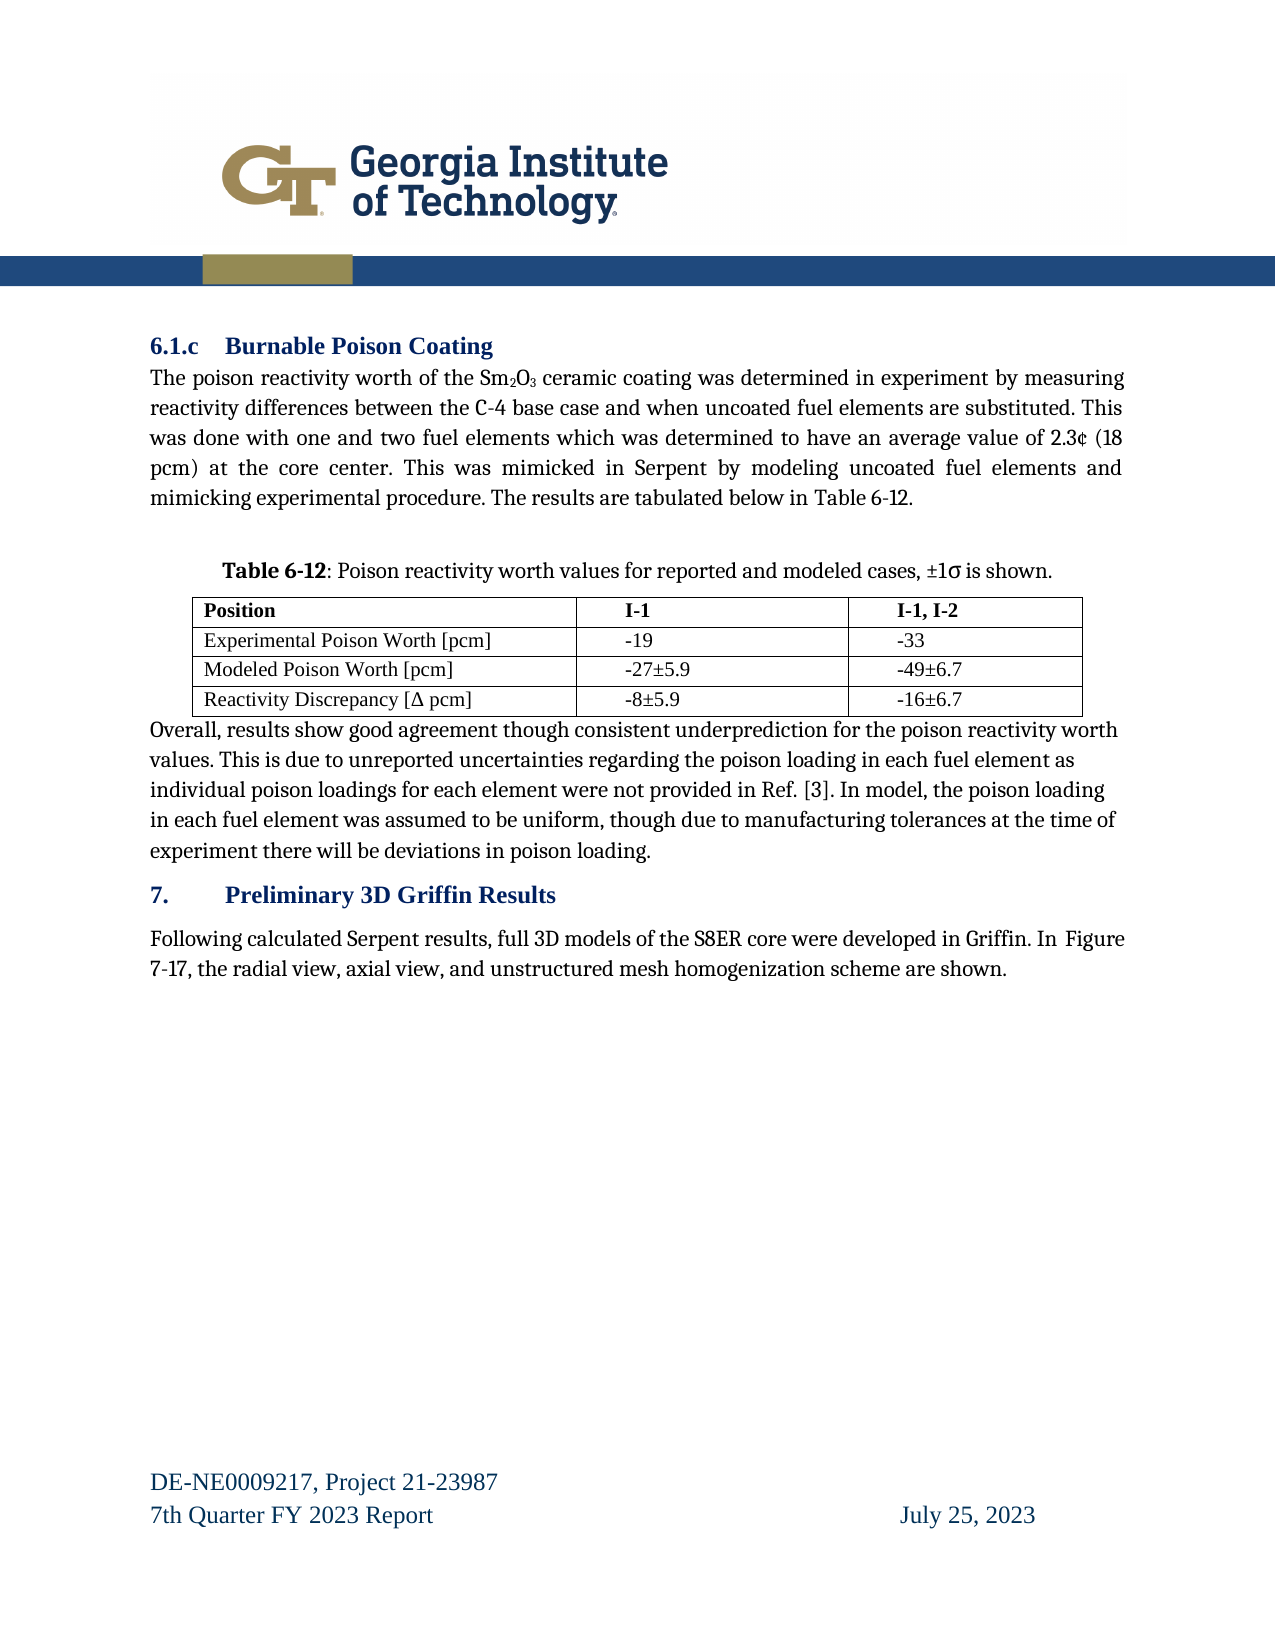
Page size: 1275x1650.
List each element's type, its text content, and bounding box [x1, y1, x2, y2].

table_header I-1, I-2 [849, 598, 1082, 627]
table_cell -33 [849, 628, 1082, 656]
subtitle Burnable Poison Coating [150, 331, 1125, 360]
table_header I-1 [577, 598, 848, 627]
text Overall, results show good agreement though consistent underprediction for the poison reactivity worth values. This is due to unreported uncertainties regarding the poison loading in each fuel element as individual poison loadings for each element were not provided in Ref. [3]. In model, the poison loading in each fuel element was assumed to be uniform, though due to manufacturing tolerances at the time of experiment there will be deviations in poison loading. [150, 717, 1125, 864]
table_cell -49±6.7 [849, 657, 1082, 686]
table_cell -8±5.9 [577, 687, 848, 716]
table_cell -27±5.9 [577, 657, 848, 686]
table_cell -19 [577, 628, 848, 656]
table_cell Modeled Poison Worth [pcm] [193, 657, 576, 686]
table_header Position [193, 598, 576, 627]
table_cell Experimental Poison Worth [pcm] [193, 628, 576, 656]
subtitle Preliminary 3D Griffin Results [150, 880, 1125, 909]
picture [150, 73, 1127, 245]
table_cell Reactivity Discrepancy [Δ pcm] [193, 687, 576, 716]
table_cell -16±6.7 [849, 687, 1082, 716]
